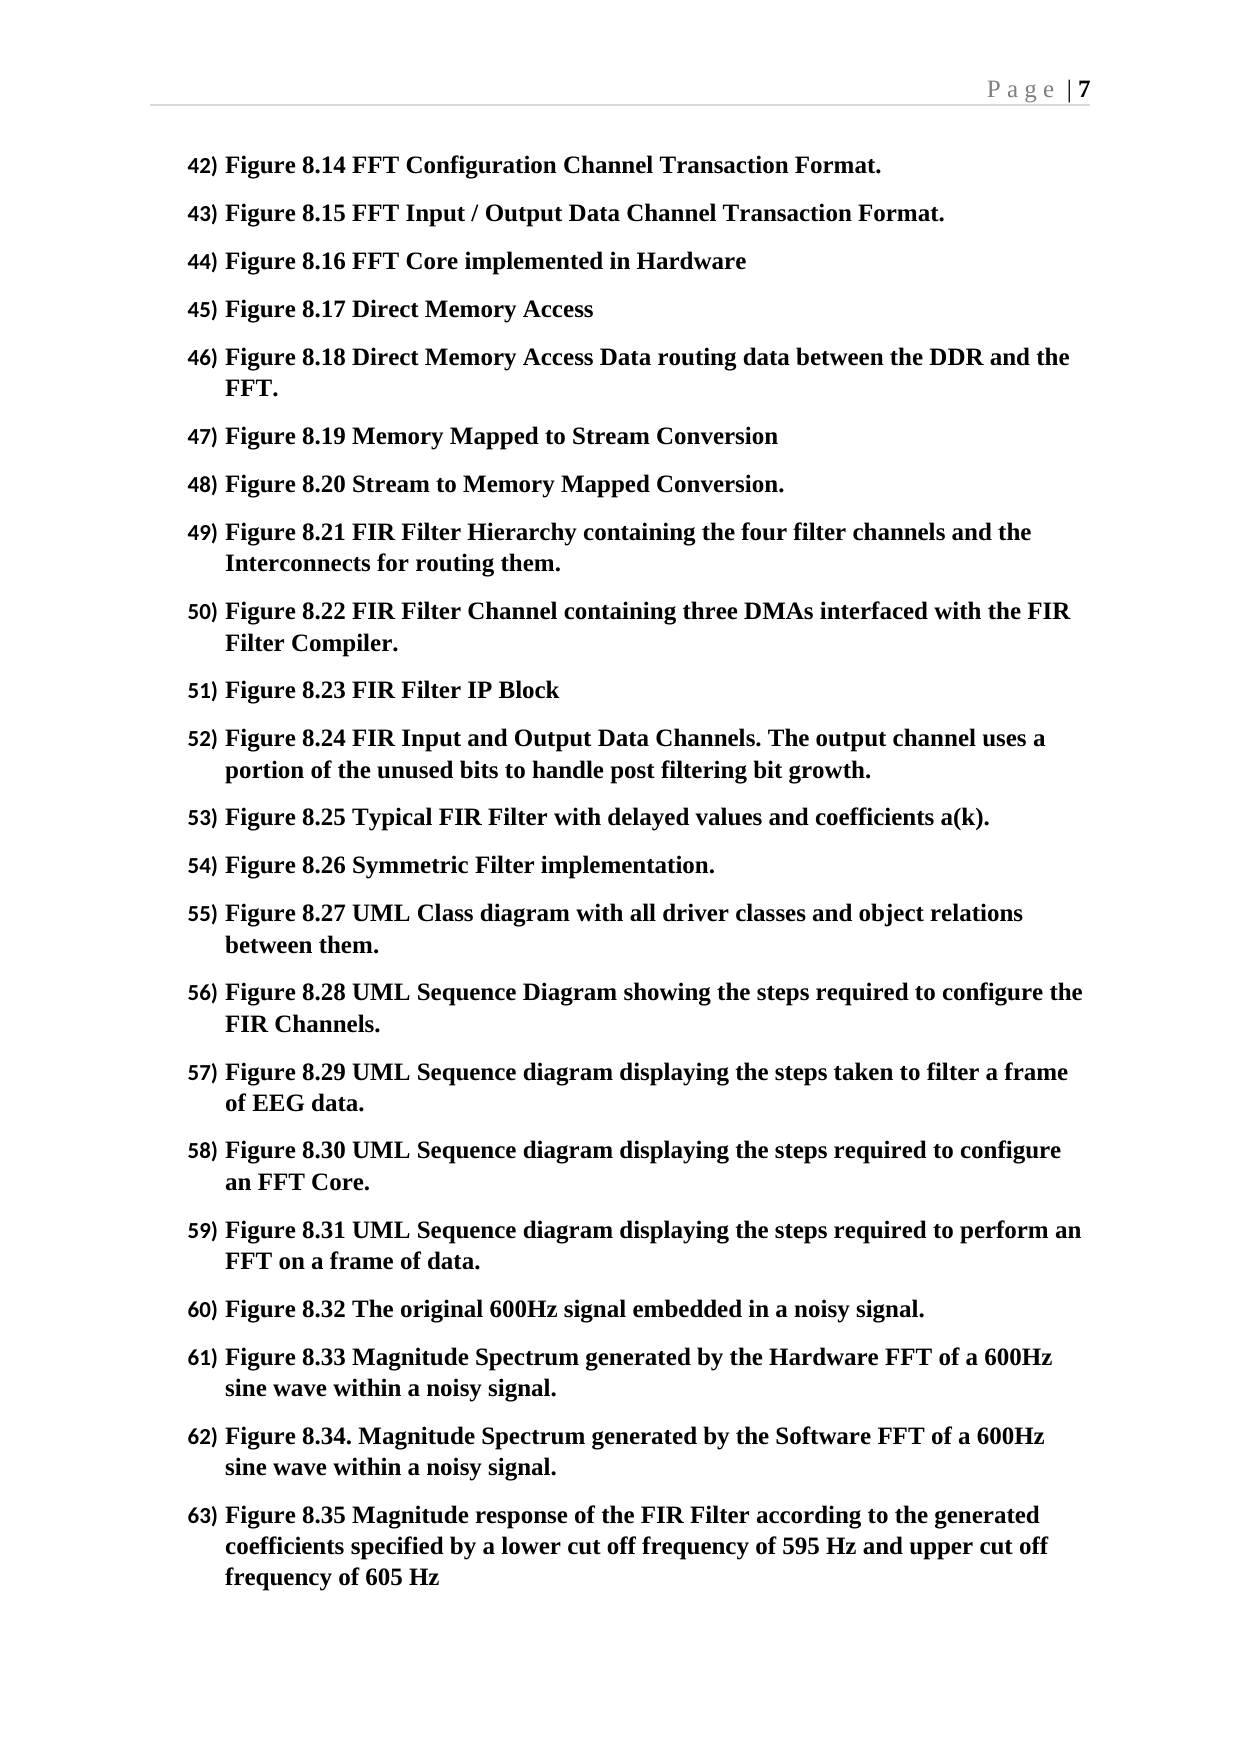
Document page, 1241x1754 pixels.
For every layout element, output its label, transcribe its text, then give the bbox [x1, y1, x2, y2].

list Figure 8.23 FIR Filter IP Block [187, 675, 1090, 704]
list Figure 8.33 Magnitude Spectrum generated by the Hardware FFT of a 600Hz sine wave within a noisy signal. [187, 1342, 1090, 1402]
list Figure 8.27 UML Class diagram with all driver classes and object relations between them. [187, 898, 1090, 958]
list Figure 8.18 Direct Memory Access Data routing data between the DDR and the FFT. [187, 342, 1090, 402]
list Figure 8.24 FIR Input and Output Data Channels. The output channel uses a portion of the unused bits to handle post filtering bit growth. [187, 723, 1090, 783]
list Figure 8.31 UML Sequence diagram displaying the steps required to perform an FFT on a frame of data. [187, 1215, 1090, 1275]
list Figure 8.15 FFT Input / Output Data Channel Transaction Format. [187, 198, 1090, 227]
list Figure 8.21 FIR Filter Hierarchy containing the four filter channels and the Interconnects for routing them. [187, 517, 1090, 577]
list Figure 8.20 Stream to Memory Mapped Conversion. [187, 469, 1090, 498]
list Figure 8.35 Magnitude response of the FIR Filter according to the generated coefficients specified by a lower cut off frequency of 595 Hz and upper cut off frequency of 605 Hz [187, 1500, 1090, 1591]
list Figure 8.17 Direct Memory Access [187, 294, 1090, 323]
list Figure 8.32 The original 600Hz signal embedded in a noisy signal. [187, 1294, 1090, 1323]
list Figure 8.26 Symmetric Filter implementation. [187, 850, 1090, 879]
list Figure 8.16 FFT Core implemented in Hardware [187, 246, 1090, 275]
list Figure 8.30 UML Sequence diagram displaying the steps required to configure an FFT Core. [187, 1136, 1090, 1196]
list Figure 8.19 Memory Mapped to Stream Conversion [187, 421, 1090, 450]
list Figure 8.14 FFT Configuration Channel Transaction Format. [187, 150, 1090, 179]
list Figure 8.22 FIR Filter Channel containing three DMAs interfaced with the FIR Filter Compiler. [187, 596, 1090, 656]
list Figure 8.25 Typical FIR Filter with delayed values and coefficients a(k). [187, 802, 1090, 831]
list Figure 8.29 UML Sequence diagram displaying the steps taken to filter a frame of EEG data. [187, 1057, 1090, 1117]
list Figure 8.28 UML Sequence Diagram showing the steps required to configure the FIR Channels. [187, 977, 1090, 1038]
list Figure 8.34. Magnitude Spectrum generated by the Software FFT of a 600Hz sine wave within a noisy signal. [187, 1421, 1090, 1481]
